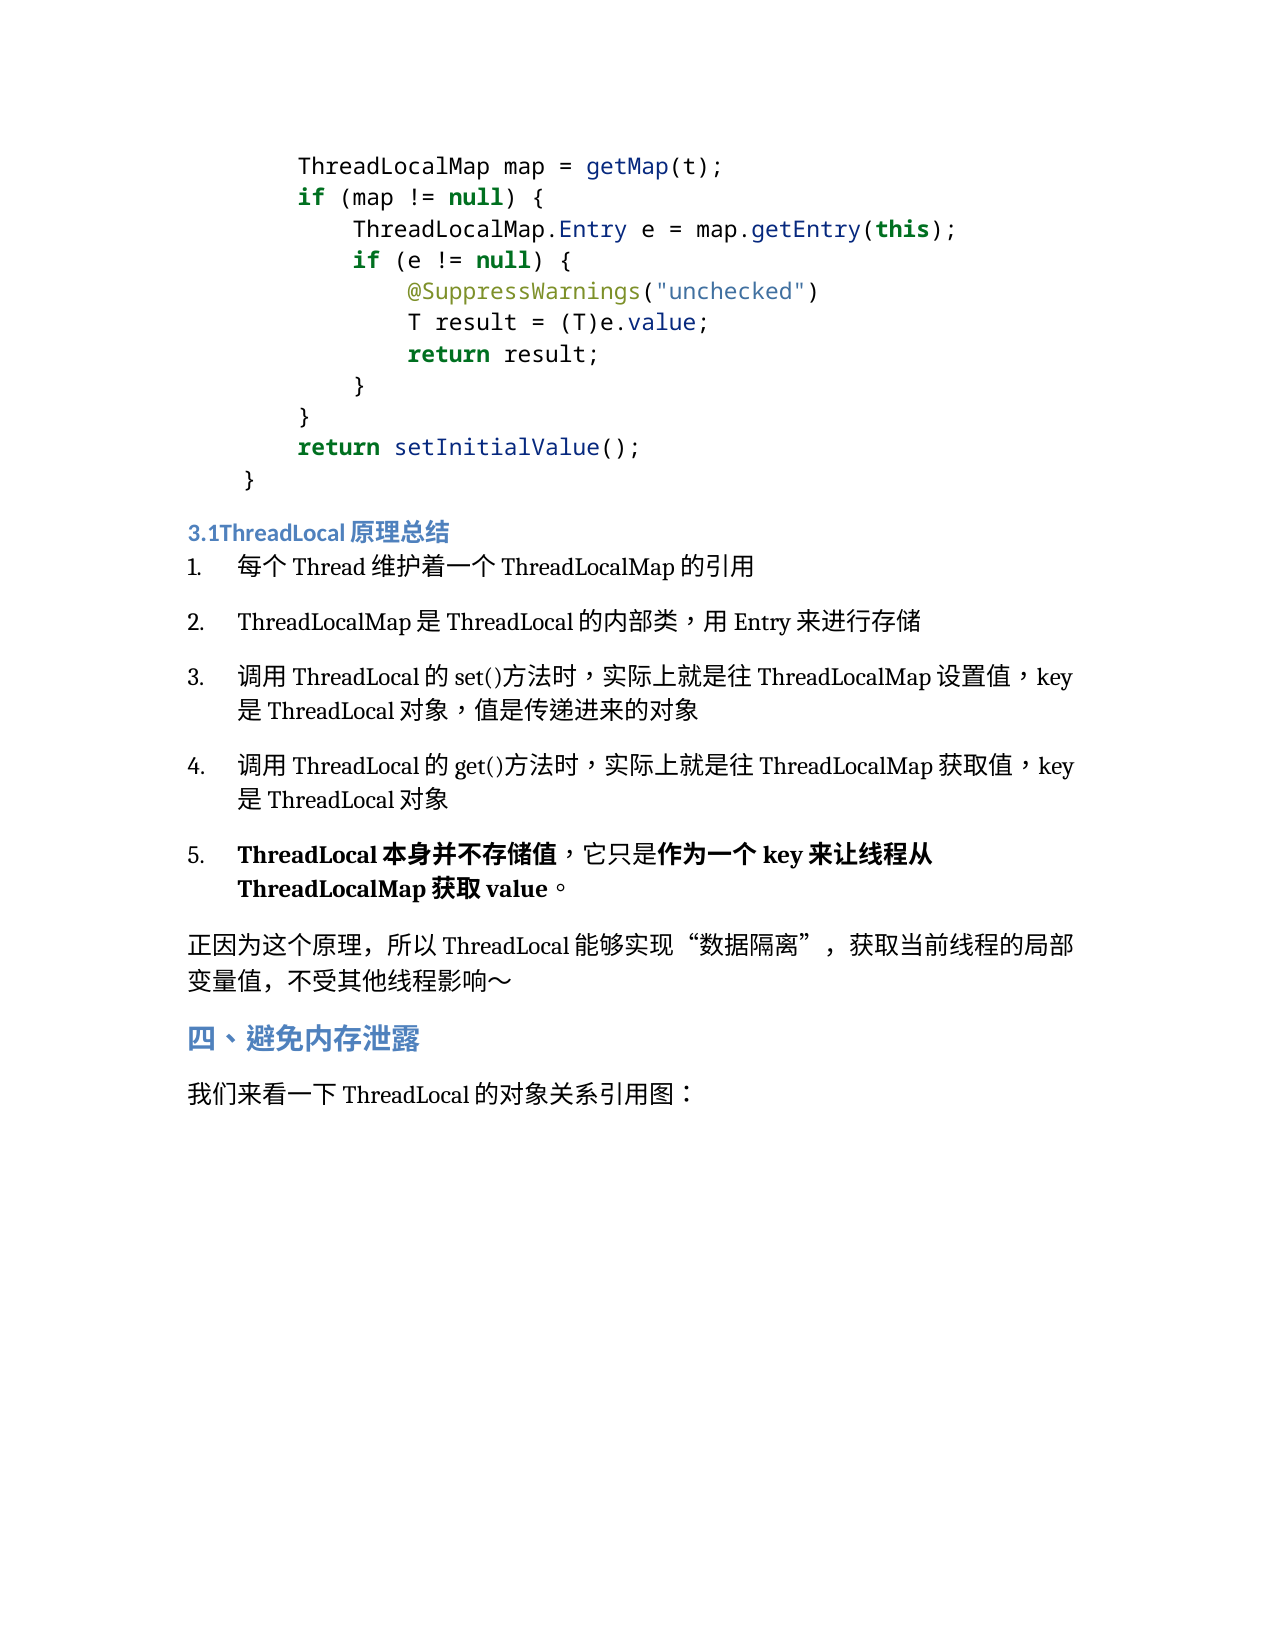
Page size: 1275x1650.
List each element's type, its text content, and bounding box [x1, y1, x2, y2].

list 每个Thread维护着一个ThreadLocalMap的引用 [187, 549, 1087, 583]
list ThreadLocalMap是ThreadLocal的内部类，用Entry来进行存储 [187, 603, 1087, 638]
subtitle 四、避免内存泄露 [187, 1019, 1087, 1058]
list 调用ThreadLocal的get()方法时，实际上就是往ThreadLocalMap获取值，key是ThreadLocal对象 [187, 747, 1087, 816]
subtitle 3.1ThreadLocal原理总结 [187, 514, 1087, 549]
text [187, 150, 1087, 494]
list 调用ThreadLocal的set()方法时，实际上就是往ThreadLocalMap设置值，key是ThreadLocal对象，值是传递进来的对象 [187, 658, 1087, 727]
text 正因为这个原理，所以ThreadLocal能够实现“数据隔离”，获取当前线程的局部变量值，不受其他线程影响～ [187, 925, 1087, 998]
list ThreadLocal本身并不存储值，它只是作为一个key来让线程从ThreadLocalMap获取value。 [187, 836, 1087, 904]
text 我们来看一下ThreadLocal的对象关系引用图： [187, 1077, 1087, 1111]
